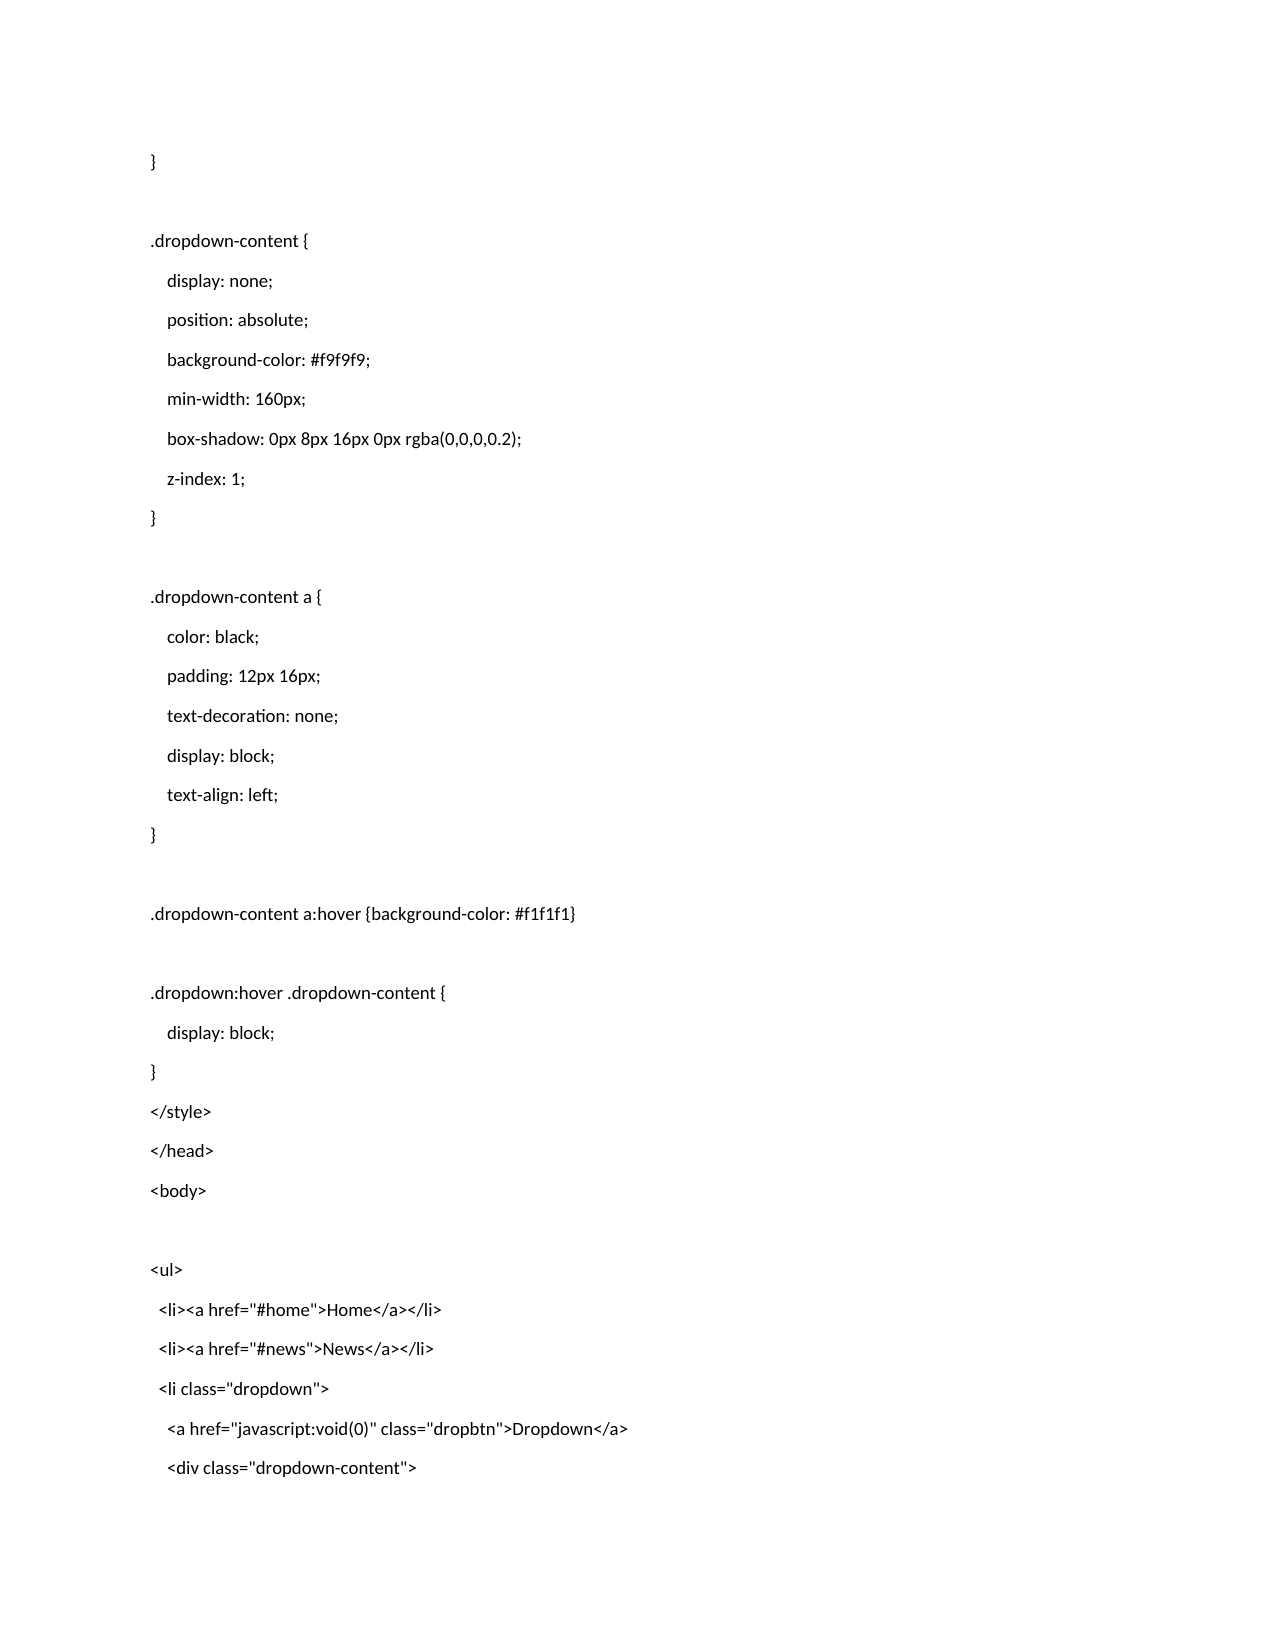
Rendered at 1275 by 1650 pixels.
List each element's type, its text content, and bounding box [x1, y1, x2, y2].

text min-width: 160px; [150, 387, 1125, 410]
text } [150, 506, 1125, 529]
text position: absolute; [150, 308, 1125, 331]
text z-index: 1; [150, 467, 1125, 489]
text } [150, 150, 1125, 173]
text } [150, 823, 1125, 846]
text background-color: #f9f9f9; [150, 348, 1125, 371]
text </head> [150, 1139, 1125, 1162]
text box-shadow: 0px 8px 16px 0px rgba(0,0,0,0.2); [150, 427, 1125, 450]
text text-decoration: none; [150, 704, 1125, 727]
text <div class="dropdown-content"> [150, 1456, 1125, 1479]
text text-align: left; [150, 783, 1125, 806]
text </style> [150, 1100, 1125, 1123]
text padding: 12px 16px; [150, 664, 1125, 687]
text <li><a href="#home">Home</a></li> [150, 1298, 1125, 1321]
text <li><a href="#news">News</a></li> [150, 1337, 1125, 1360]
text .dropdown-content a { [150, 585, 1125, 608]
text display: none; [150, 269, 1125, 292]
text <ul> [150, 1258, 1125, 1281]
text color: black; [150, 625, 1125, 648]
text <li class="dropdown"> [150, 1377, 1125, 1400]
text .dropdown-content { [150, 229, 1125, 252]
text display: block; [150, 744, 1125, 767]
text .dropdown:hover .dropdown-content { [150, 981, 1125, 1004]
text } [150, 1060, 1125, 1083]
text <a href="javascript:void(0)" class="dropbtn">Dropdown</a> [150, 1417, 1125, 1439]
text .dropdown-content a:hover {background-color: #f1f1f1} [150, 902, 1125, 925]
text display: block; [150, 1021, 1125, 1044]
text <body> [150, 1179, 1125, 1202]
